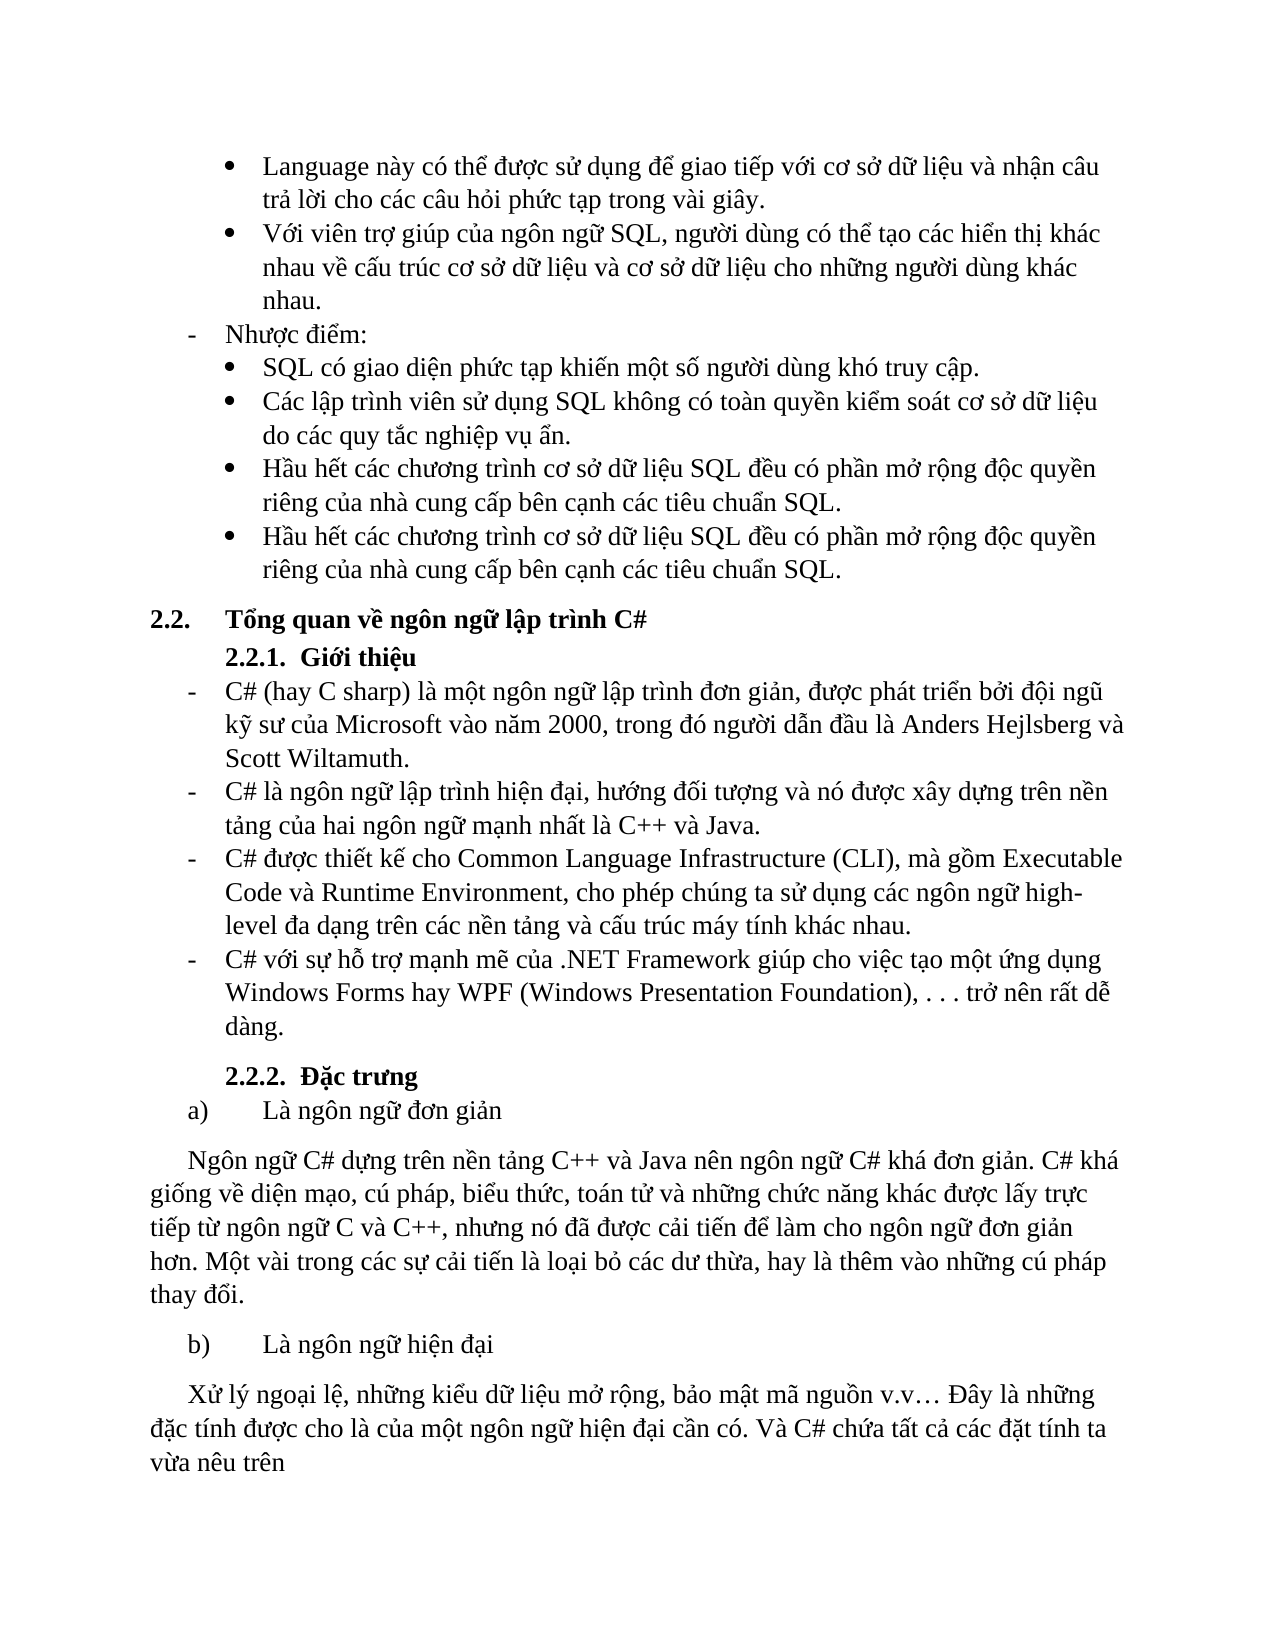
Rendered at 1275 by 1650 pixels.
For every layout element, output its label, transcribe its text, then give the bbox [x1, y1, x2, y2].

list Với viên trợ giúp của ngôn ngữ SQL, người dùng có thể tạo các hiển thị khác nhau về cấu trúc cơ sở dữ liệu và cơ sở dữ liệu cho những người dùng khác nhau. [225, 217, 1125, 316]
list Là ngôn ngữ đơn giản [187, 1094, 1125, 1125]
list Hầu hết các chương trình cơ sở dữ liệu SQL đều có phần mở rộng độc quyền riêng của nhà cung cấp bên cạnh các tiêu chuẩn SQL. [225, 519, 1125, 584]
text Xử lý ngoại lệ, những kiểu dữ liệu mở rộng, bảo mật mã nguồn v.v… Đây là những đặc tính được cho là của một ngôn ngữ hiện đại cần có. Và C# chứa tất cả các đặt tính ta vừa nêu trên [150, 1379, 1125, 1477]
list Language này có thể được sử dụng để giao tiếp với cơ sở dữ liệu và nhận câu trả lời cho các câu hỏi phức tạp trong vài giây. [225, 150, 1125, 215]
list SQL có giao diện phức tạp khiến một số người dùng khó truy cập. [225, 351, 1125, 383]
list Các lập trình viên sử dụng SQL không có toàn quyền kiểm soát cơ sở dữ liệu do các quy tắc nghiệp vụ ẩn. [225, 385, 1125, 450]
text Ngôn ngữ C# dựng trên nền tảng C++ và Java nên ngôn ngữ C# khá đơn giản. C# khá giống về diện mạo, cú pháp, biểu thức, toán tử và những chức năng khác được lấy trực tiếp từ ngôn ngữ C và C++, nhưng nó đã được cải tiến để làm cho ngôn ngữ đơn giản hơn. Một vài trong các sự cải tiến là loại bỏ các dư thừa, hay là thêm vào những cú pháp thay đổi. [150, 1144, 1125, 1309]
list C# được thiết kế cho Common Language Infrastructure (CLI), mà gồm Executable Code và Runtime Environment, cho phép chúng ta sử dụng các ngôn ngữ high-level đa dạng trên các nền tảng và cấu trúc máy tính khác nhau. [187, 842, 1125, 941]
subtitle 2.2.2. Đặc trưng [150, 1060, 1125, 1091]
list Nhược điểm: [187, 318, 1125, 349]
list C# là ngôn ngữ lập trình hiện đại, hướng đối tượng và nó được xây dựng trên nền tảng của hai ngôn ngữ mạnh nhất là C++ và Java. [187, 775, 1125, 840]
list Là ngôn ngữ hiện đại [187, 1328, 1125, 1359]
subtitle 2.2. Tổng quan về ngôn ngữ lập trình C# [150, 603, 1125, 634]
list C# với sự hỗ trợ mạnh mẽ của .NET Framework giúp cho việc tạo một ứng dụng Windows Forms hay WPF (Windows Presentation Foundation), . . . trở nên rất dễ dàng. [187, 943, 1125, 1041]
list Hầu hết các chương trình cơ sở dữ liệu SQL đều có phần mở rộng độc quyền riêng của nhà cung cấp bên cạnh các tiêu chuẩn SQL. [225, 452, 1125, 517]
subtitle 2.2.1. Giới thiệu [150, 641, 1125, 672]
list C# (hay C sharp) là một ngôn ngữ lập trình đơn giản, được phát triển bởi đội ngũ kỹ sư của Microsoft vào năm 2000, trong đó người dẫn đầu là Anders Hejlsberg và Scott Wiltamuth. [187, 675, 1125, 773]
